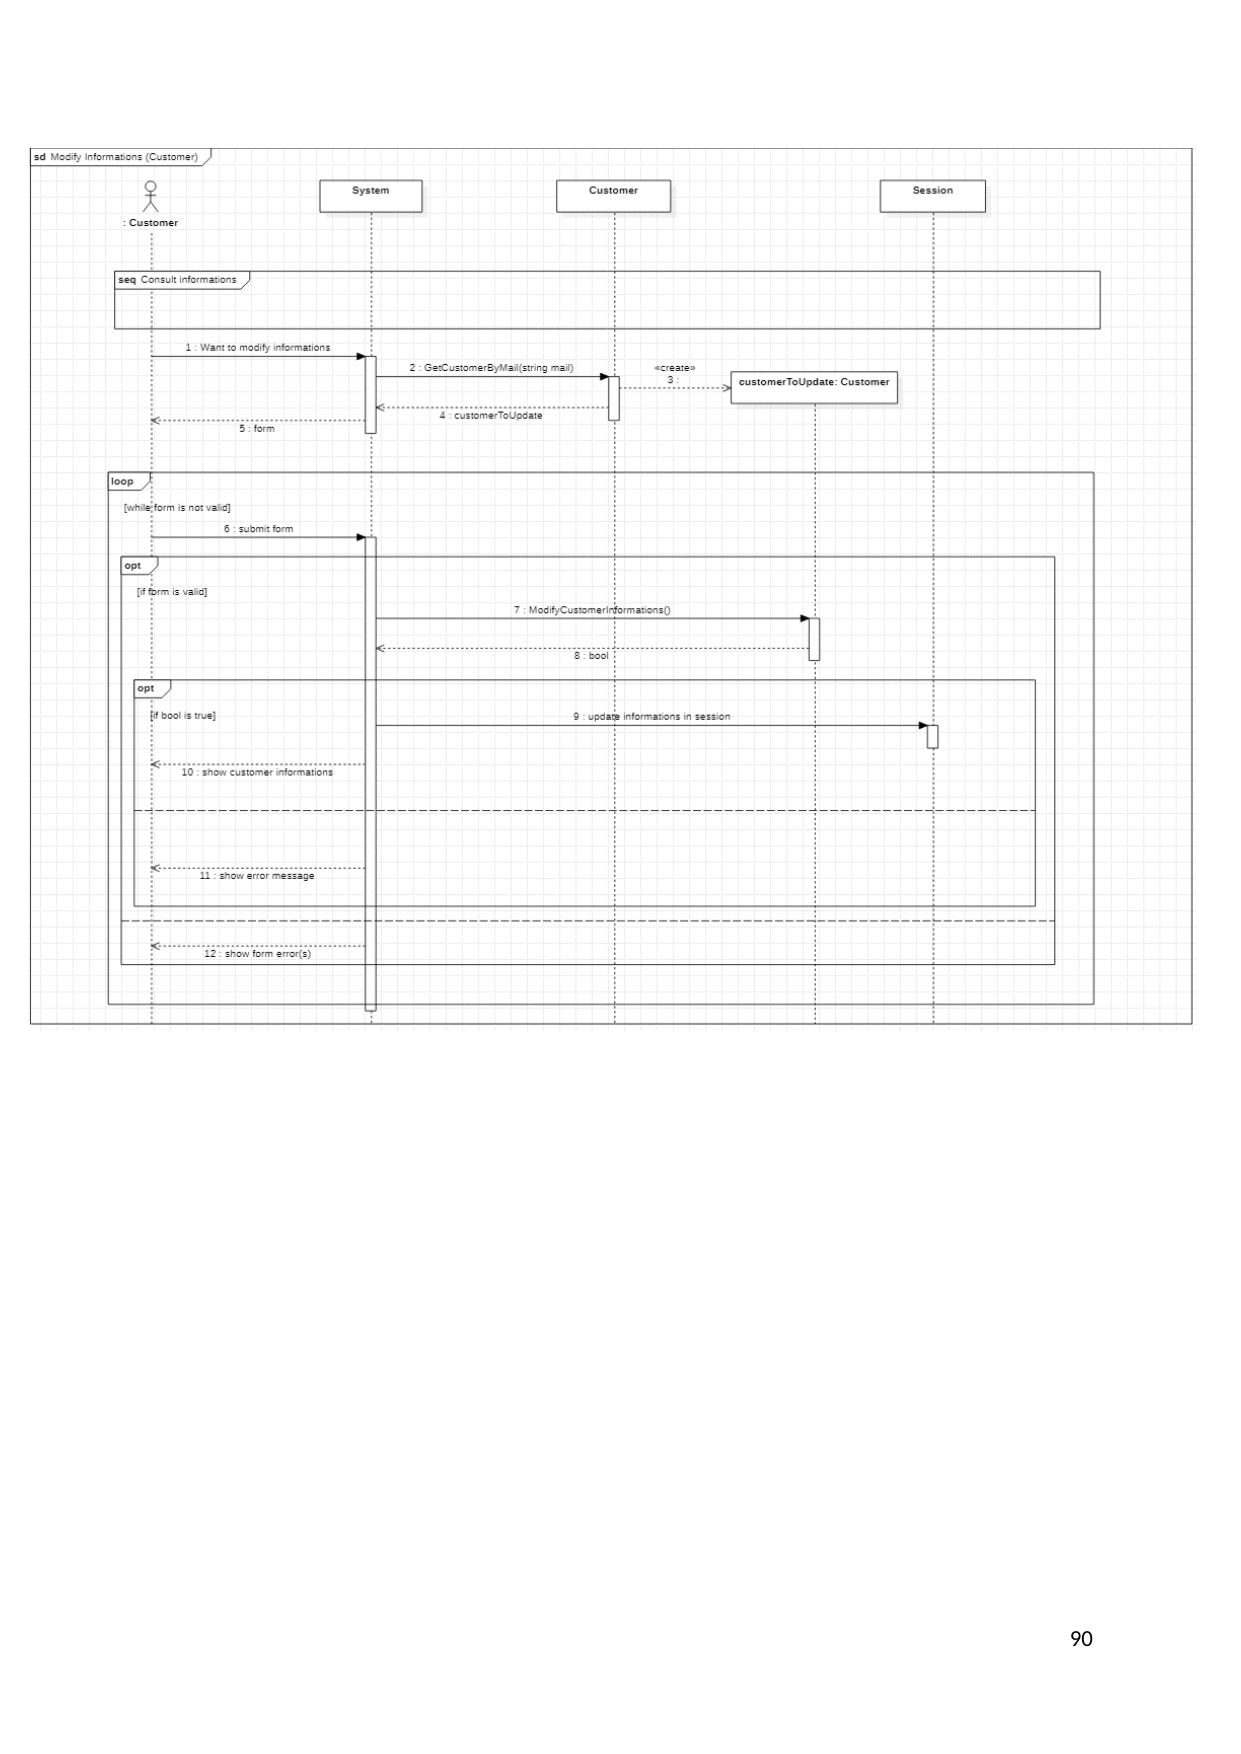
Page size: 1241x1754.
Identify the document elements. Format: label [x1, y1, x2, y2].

picture [28, 148, 1197, 1030]
